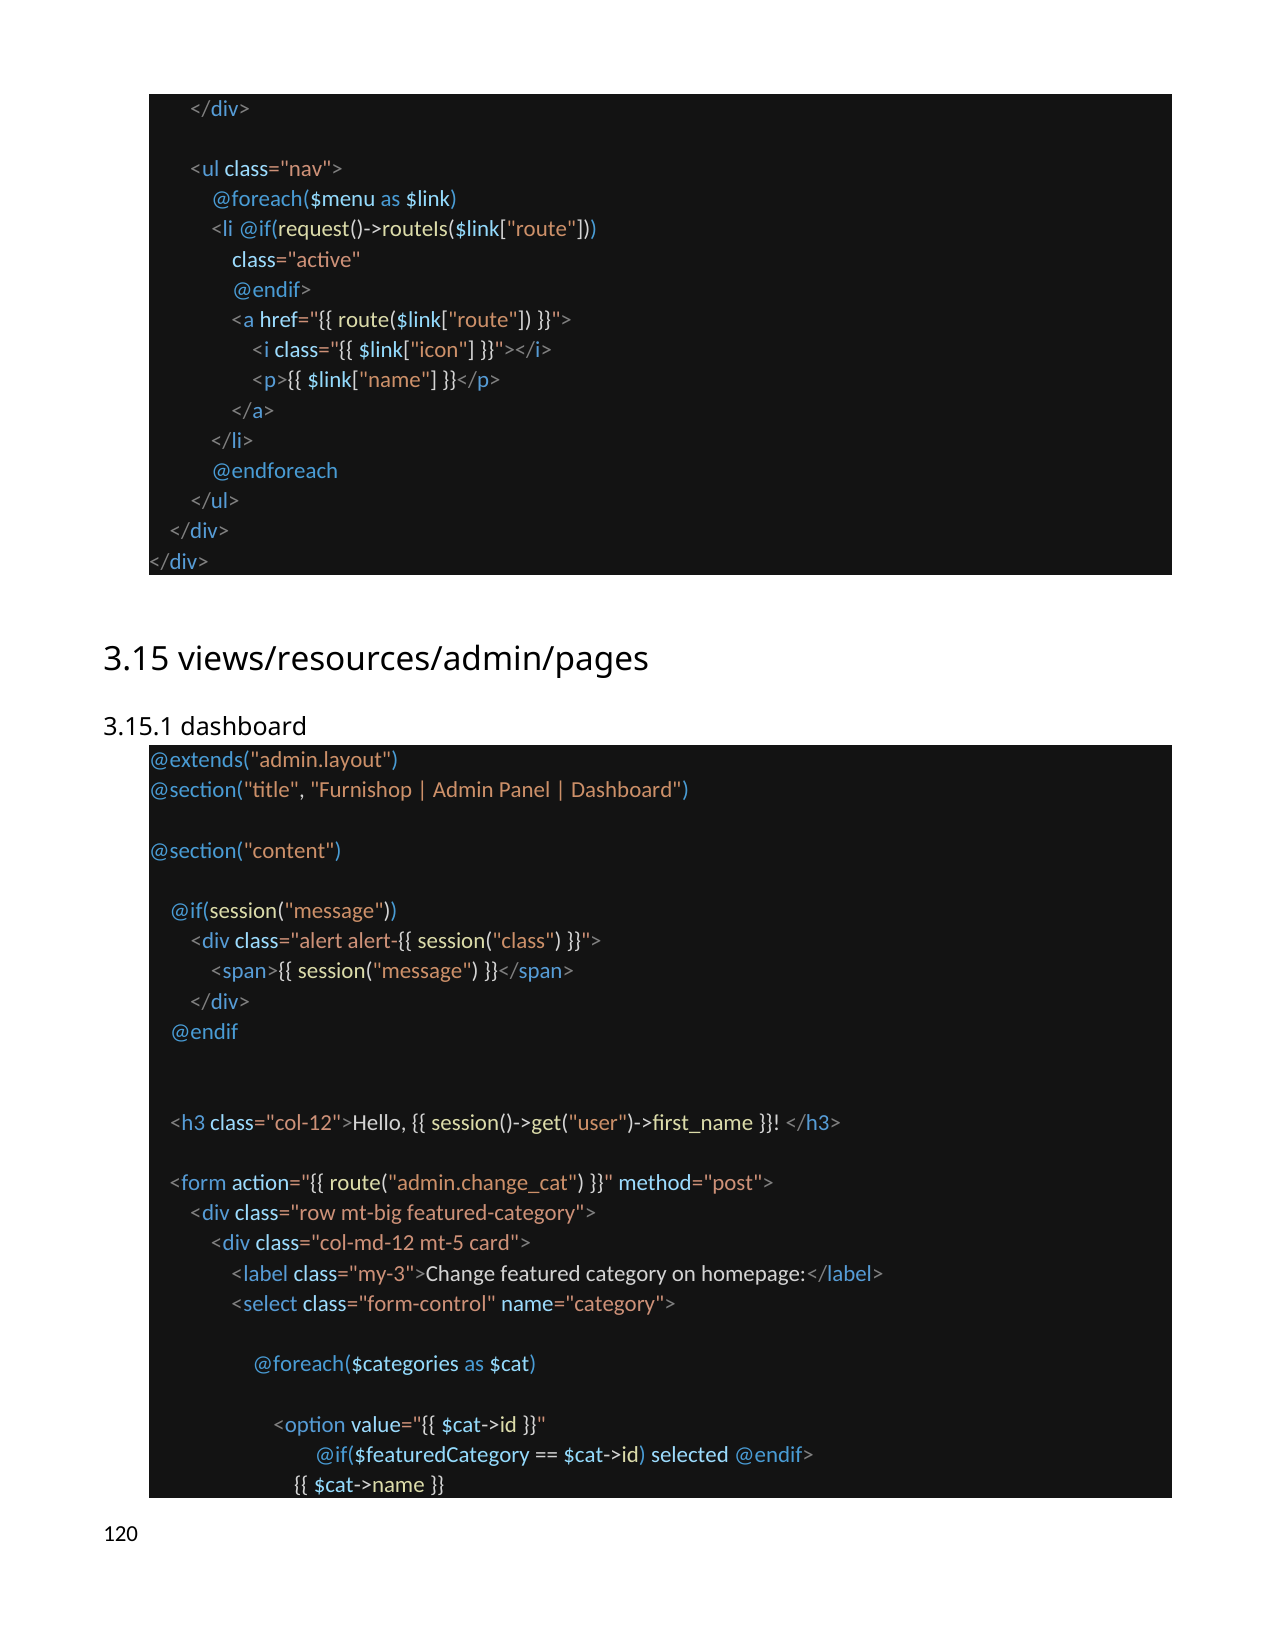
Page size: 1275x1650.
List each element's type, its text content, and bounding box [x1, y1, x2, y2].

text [149, 745, 1172, 1498]
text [149, 94, 1172, 575]
subtitle 3.15 views/resources/admin/pages [103, 634, 1172, 680]
subtitle 3.15.1 dashboard [103, 708, 1172, 742]
